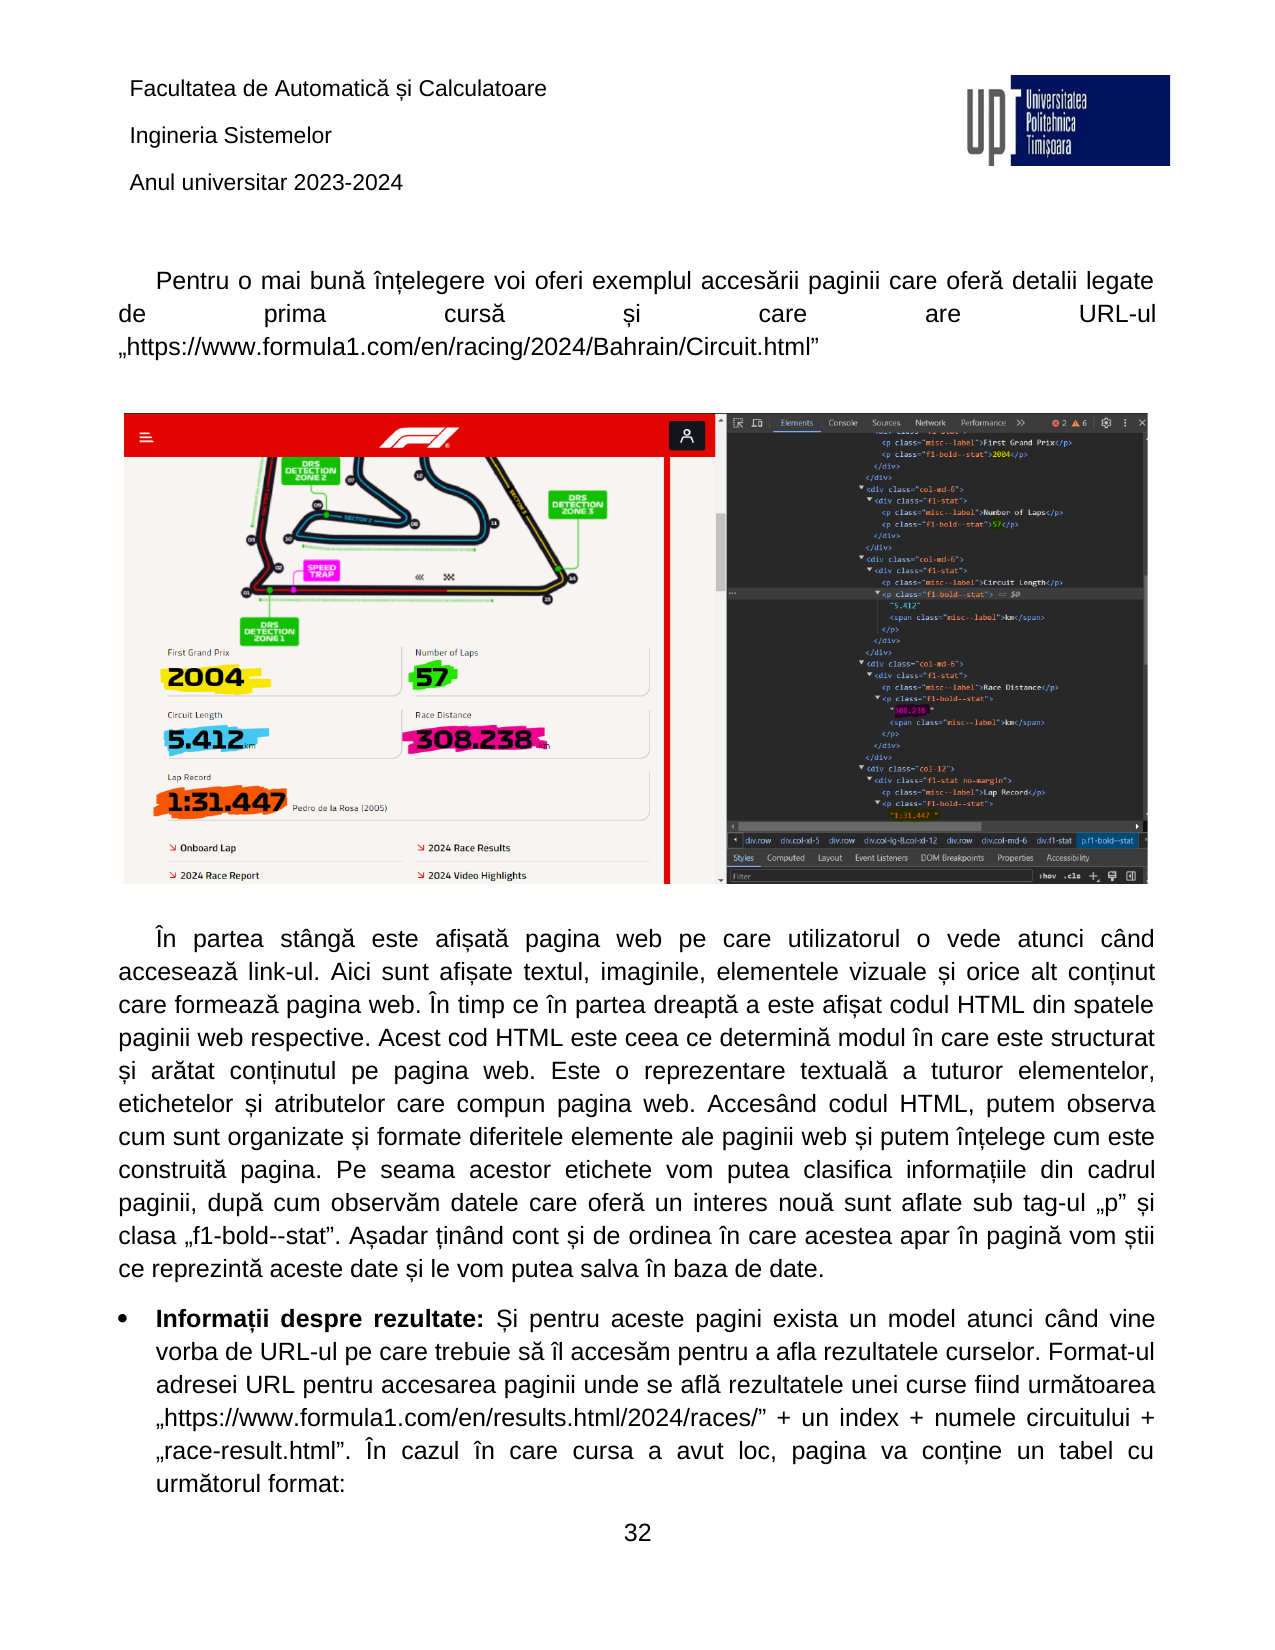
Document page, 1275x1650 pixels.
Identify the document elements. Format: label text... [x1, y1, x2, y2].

list Informații despre rezultate: Și pentru aceste pagini exista un model atunci când vine vorba de URL-ul pe care trebuie să îl accesăm pentru a afla rezultatele curselor. Format-ul adresei URL pentru accesarea paginii unde se află rezultatele unei curse fiind următoarea „https://www.formula1.com/en/results.html/2024/races/” + un index + numele circuitului + „race-result.html”. În cazul în care cursa a avut loc, pagina va conține un tabel cu următorul format: [118, 1304, 1157, 1498]
picture [967, 75, 1171, 166]
text Pentru o mai bună înțelegere voi oferi exemplul accesării paginii care oferă detalii legate de prima cursă și care are URL-ul „https://www.formula1.com/en/racing/2024/Bahrain/Circuit.html” [118, 266, 1157, 361]
picture [122, 413, 1147, 882]
